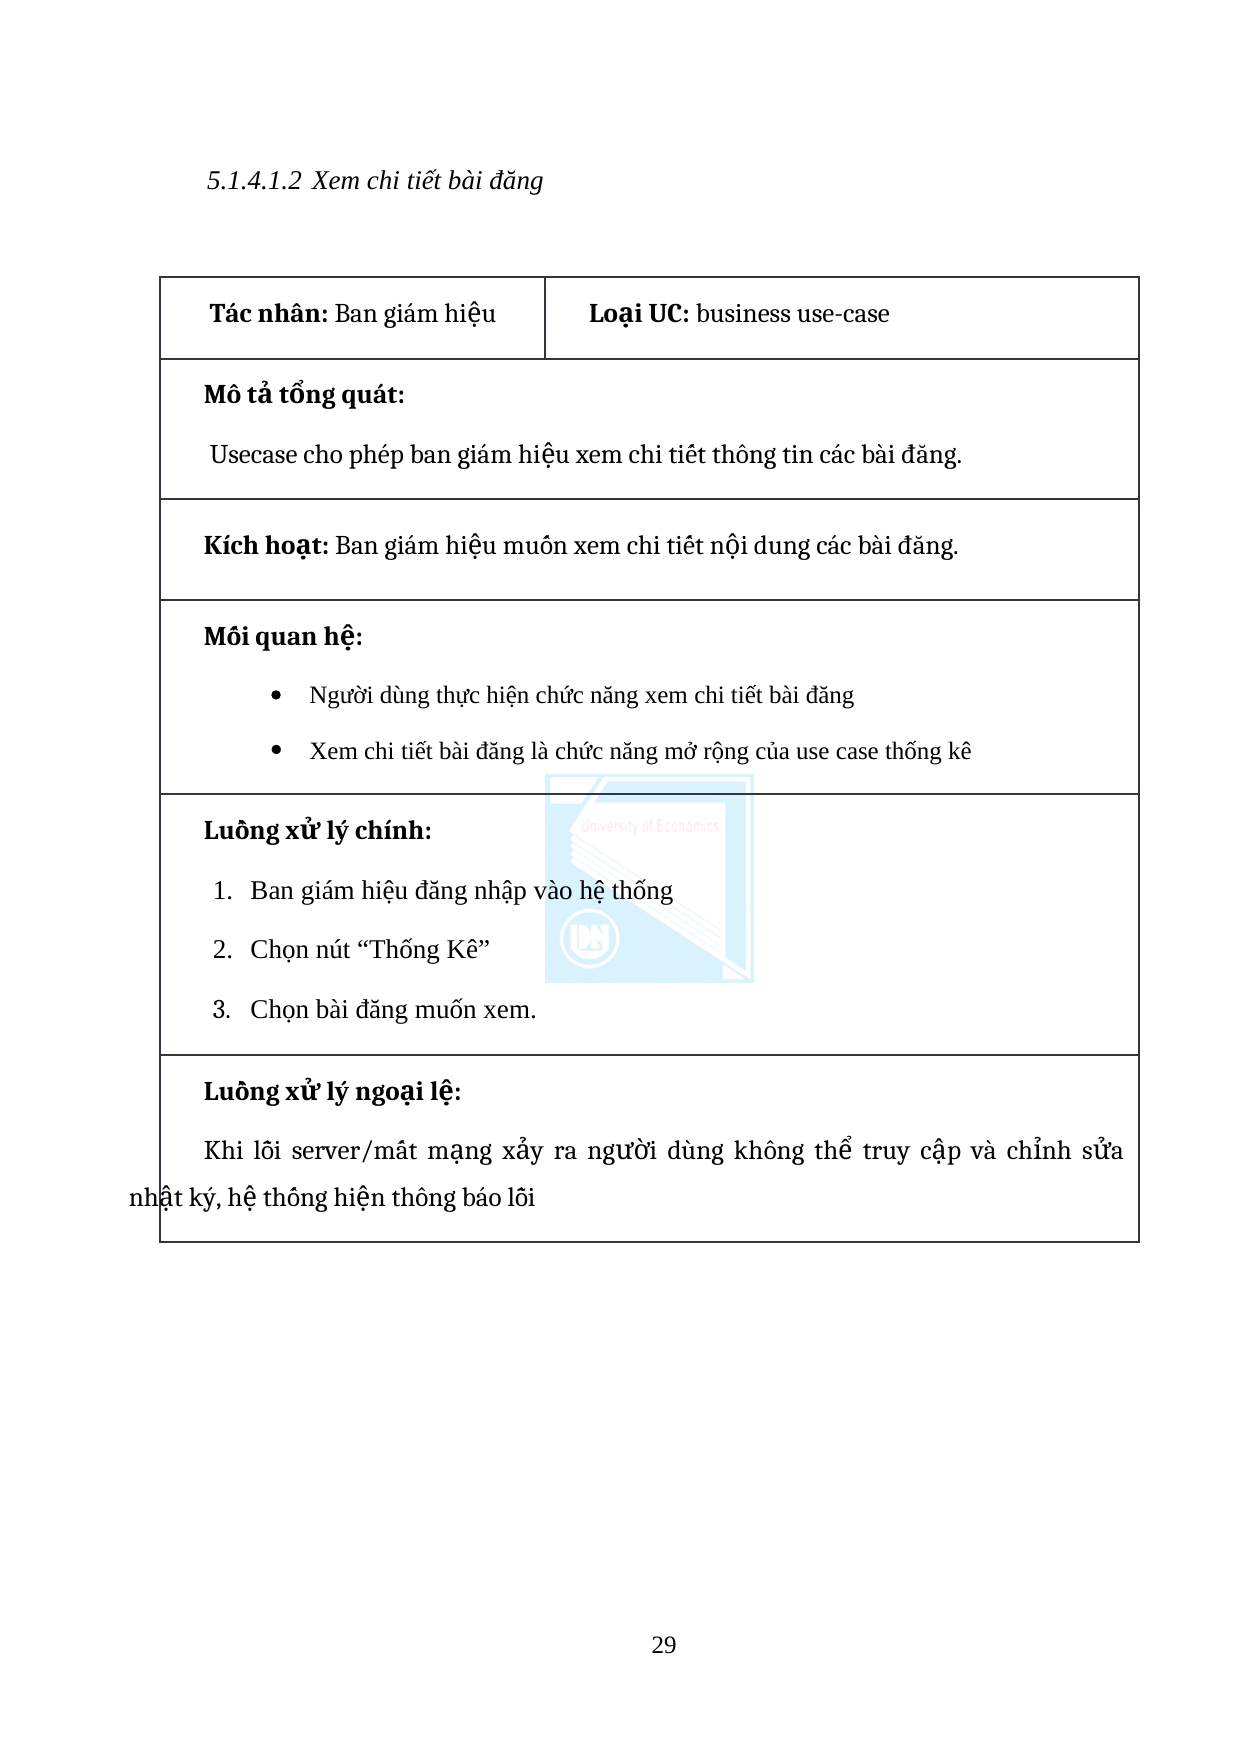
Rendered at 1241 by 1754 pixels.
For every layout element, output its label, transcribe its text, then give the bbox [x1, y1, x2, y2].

table_cell Mối quan hệ: Người dùng thực hiện chức năng xem chi tiết bài đăng Xem chi tiết bài đăng là chức năng mở rộng của use case thống kê [161, 601, 1138, 793]
subtitle Xem chi tiết bài đăng [207, 164, 1092, 195]
table_header Loại UC: business use-case [546, 278, 1138, 357]
table_cell Luồng xử lý chính: Ban giám hiệu đăng nhập vào hệ thống Chọn nút “Thống Kê” Chọn bài đăng muốn xem. [161, 795, 1138, 1054]
table_cell Mô tả tổng quát: Usecase cho phép ban giám hiệu xem chi tiết thông tin các bài đăng. [161, 360, 1138, 498]
table_cell Kích hoạt: Ban giám hiệu muốn xem chi tiết nội dung các bài đăng. [161, 500, 1138, 599]
table_header Tác nhân: Ban giám hiệu [161, 278, 544, 357]
table_cell Luồng xử lý ngoại lệ: Khi lỗi server/mất mạng xảy ra người dùng không thể truy cập và chỉnh sửa nhật ký, hệ thống hiện thông báo lỗi [161, 1056, 1138, 1241]
